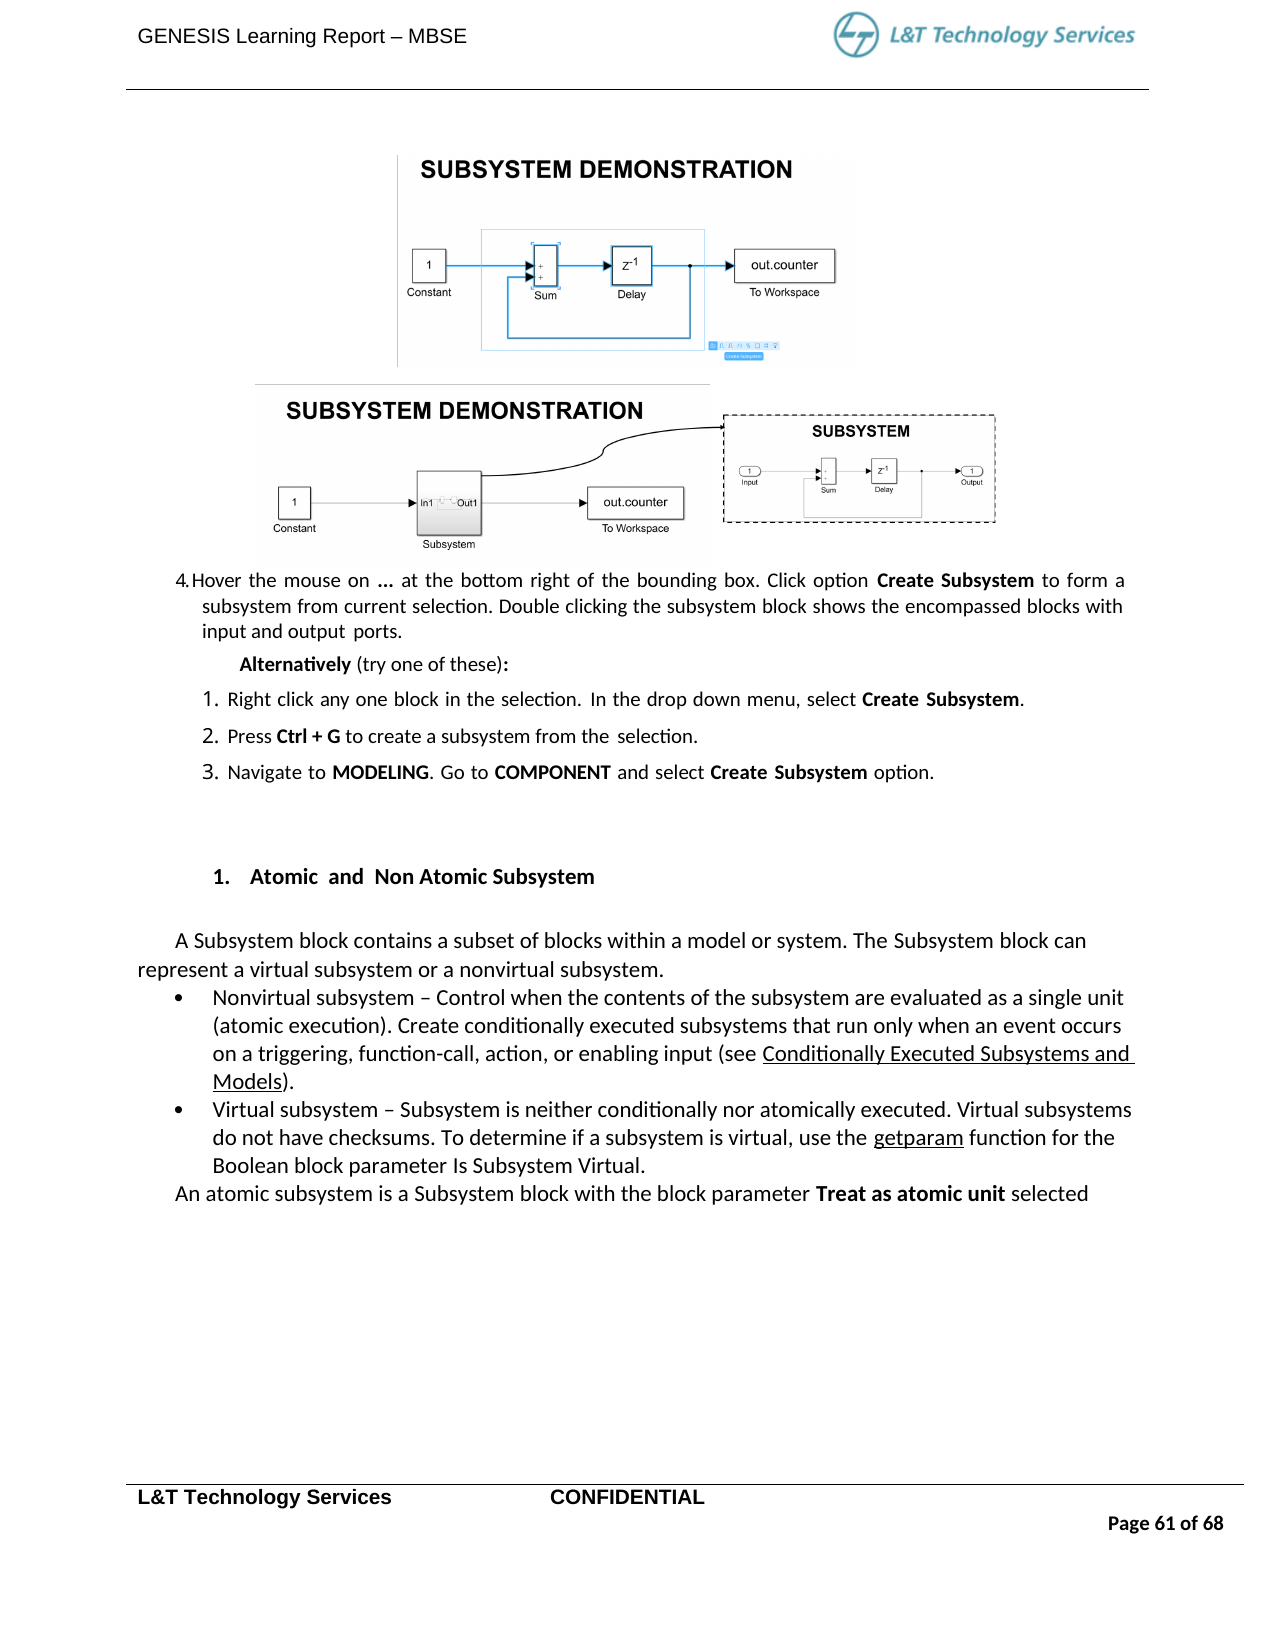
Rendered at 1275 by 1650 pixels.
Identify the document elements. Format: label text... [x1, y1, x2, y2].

list Navigate to MODELING. Go to COMPONENT and select Create Subsystem option. [202, 757, 1137, 785]
subtitle Atomic and Non Atomic Subsystem [212, 862, 1137, 890]
list Right click any one block in the selection. In the drop down menu, select Create Subsystem. [202, 684, 1137, 713]
picture [254, 155, 996, 567]
list Virtual subsystem – Subsystem is neither conditionally nor atomically executed. Virtual subsystems do not have checksums. To determine if a subsystem is virtual, use the getparam function for the Boolean block parameter Is Subsystem Virtual. [175, 1095, 1137, 1179]
text An atomic subsystem is a Subsystem block with the block parameter Treat as atomic unit selected [137, 1179, 1137, 1207]
text Alternatively (try one of these): [202, 651, 1137, 677]
list Press Ctrl + G to create a subsystem from the selection. [202, 721, 1137, 749]
text A Subsystem block contains a subset of blocks within a model or system. The Subsystem block can represent a virtual subsystem or a nonvirtual subsystem. [137, 927, 1137, 983]
list Nonvirtual subsystem – Control when the contents of the subsystem are evaluated as a single unit (atomic execution). Create conditionally executed subsystems that run only when an event occurs on a triggering, function-call, action, or enabling input (see Conditionally Executed Subsystems and Models). [175, 983, 1137, 1095]
